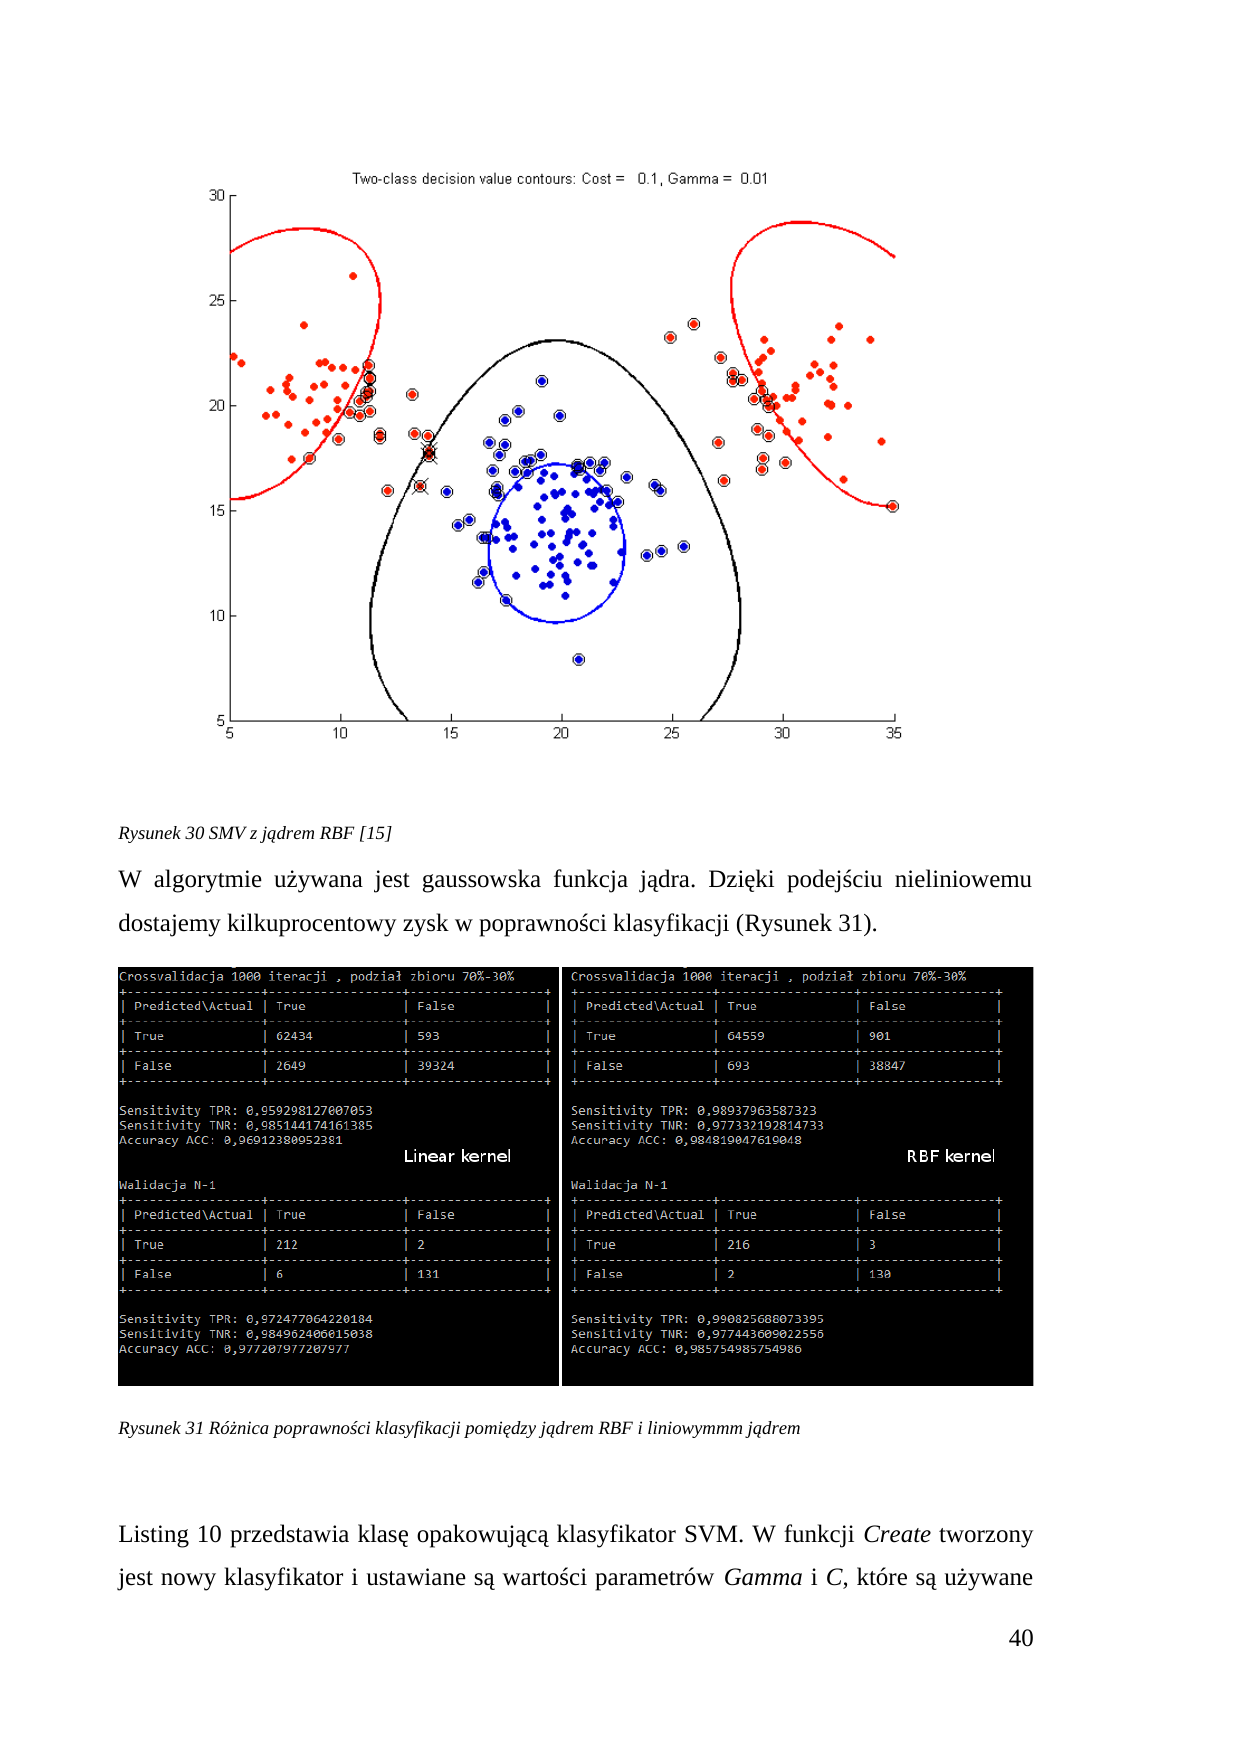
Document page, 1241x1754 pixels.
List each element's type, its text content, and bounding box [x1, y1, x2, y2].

text Rysunek 31 Różnica poprawności klasyfikacji pomiędzy jądrem RBF i liniowymmm jądrem [118, 1417, 1033, 1438]
picture [118, 967, 1034, 1386]
picture [118, 147, 976, 791]
text W algorytmie używana jest gaussowska funkcja jądra. Dzięki podejściu nieliniowemu dostajemy kilkuprocentowy zysk w poprawności klasyfikacji (Rysunek 31). [118, 864, 1033, 936]
text Rysunek 30 SMV z jądrem RBF [118, 822, 1033, 844]
